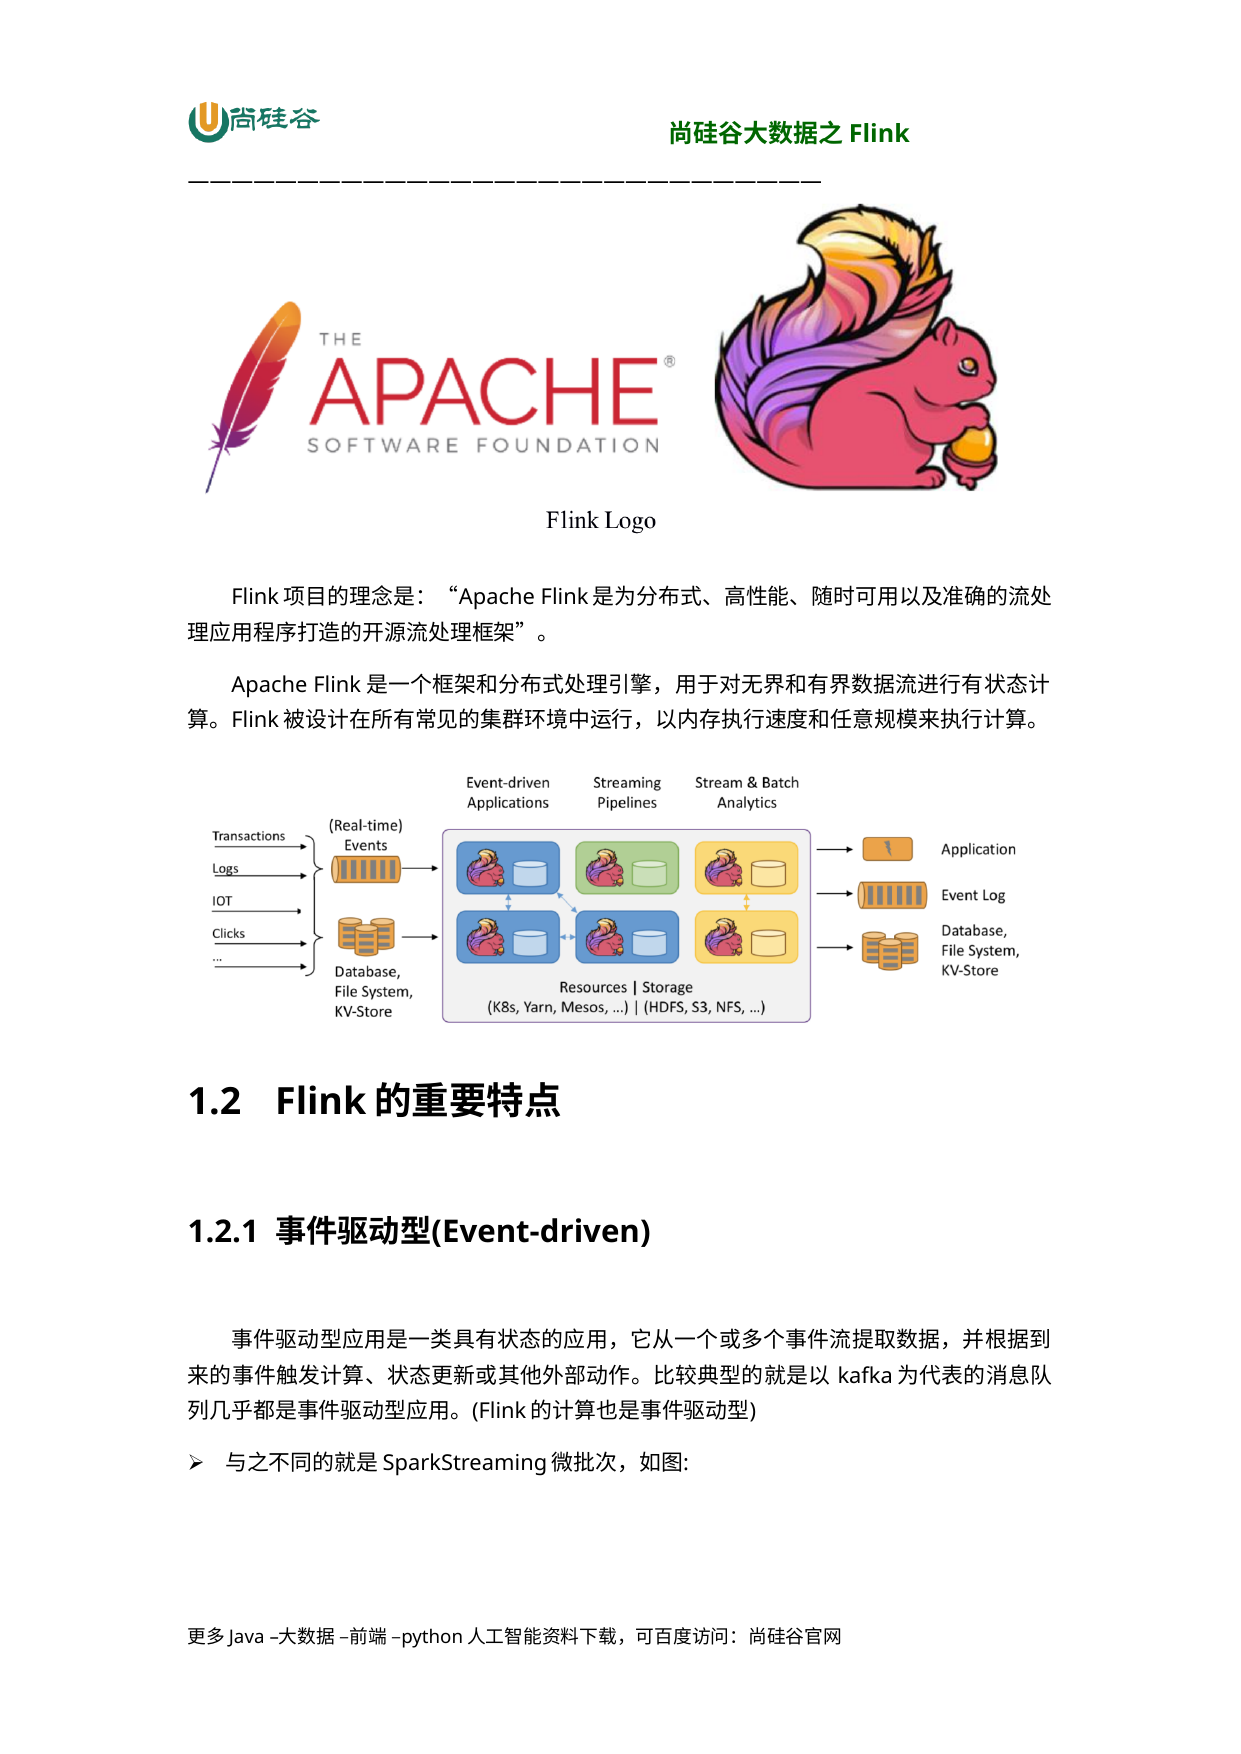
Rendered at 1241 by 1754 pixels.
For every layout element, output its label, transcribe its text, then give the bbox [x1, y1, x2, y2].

text 事件驱动型应用是一类具有状态的应用，它从一个或多个事件流提取数据，并根据到来的事件触发计算、状态更新或其他外部动作。比较典型的就是以kafka为代表的消息队列几乎都是事件驱动型应用。(Flink的计算也是事件驱动型) [187, 1322, 1053, 1426]
picture [187, 101, 320, 143]
subtitle 事件驱动型(Event-driven) [187, 1197, 1053, 1262]
list 与之不同的就是SparkStreaming微批次，如图: [187, 1445, 1053, 1477]
subtitle Flink的重要特点 [187, 1066, 1053, 1131]
text Apache Flink是一个框架和分布式处理引擎，用于对无界和有界数据流进行有状态计算。Flink被设计在所有常见的集群环境中运行，以内存执行速度和任意规模来执行计算。 [187, 666, 1053, 734]
picture [187, 753, 1053, 1040]
picture [187, 202, 1053, 538]
text Flink项目的理念是：“Apache Flink是为分布式、高性能、随时可用以及准确的流处理应用程序打造的开源流处理框架”。 [187, 579, 1053, 647]
